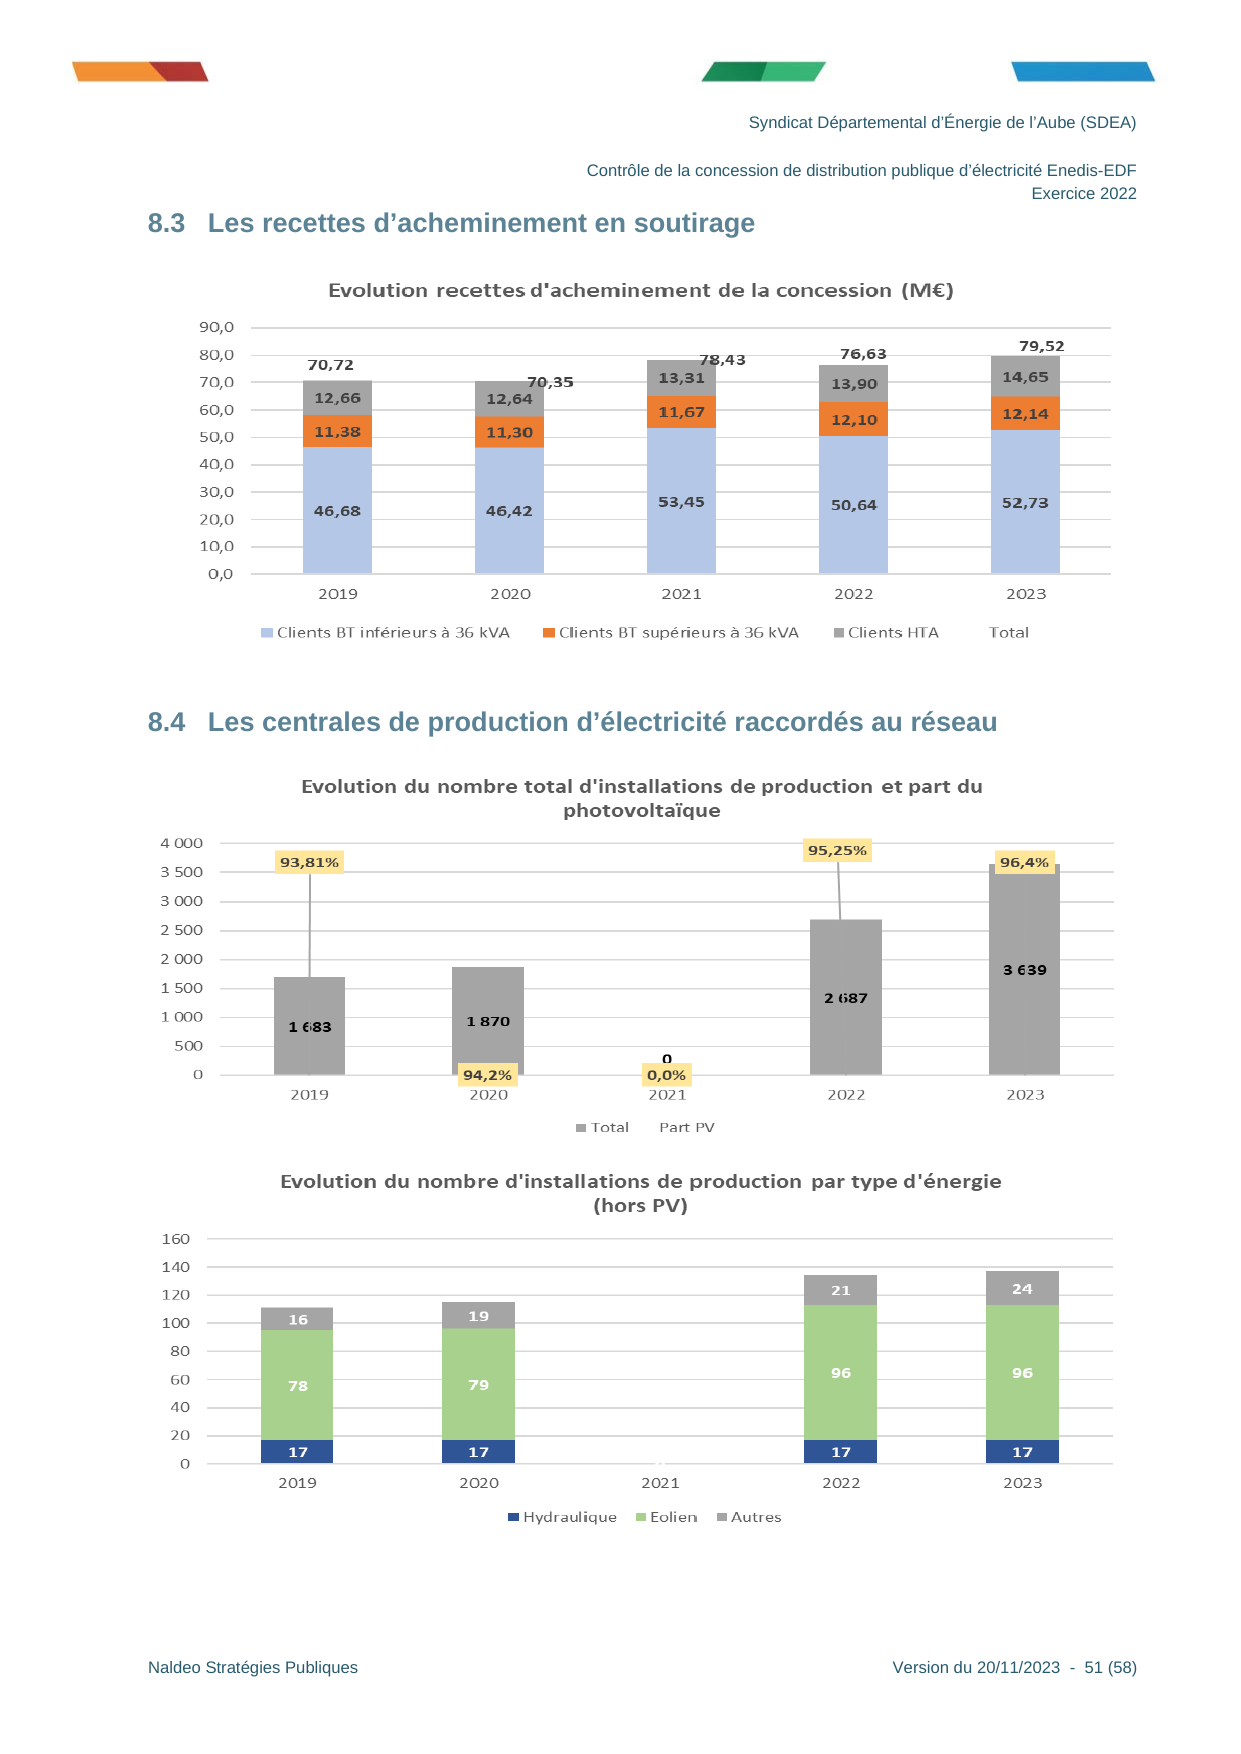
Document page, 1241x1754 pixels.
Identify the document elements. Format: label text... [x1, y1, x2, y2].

subtitle Les centrales de production d’électricité raccordés au réseau [148, 706, 1137, 737]
subtitle Les recettes d’acheminement en soutirage [148, 207, 1137, 238]
picture [147, 1156, 1137, 1541]
picture [16, 59, 1241, 84]
picture [147, 762, 1137, 1152]
picture [147, 263, 1137, 658]
